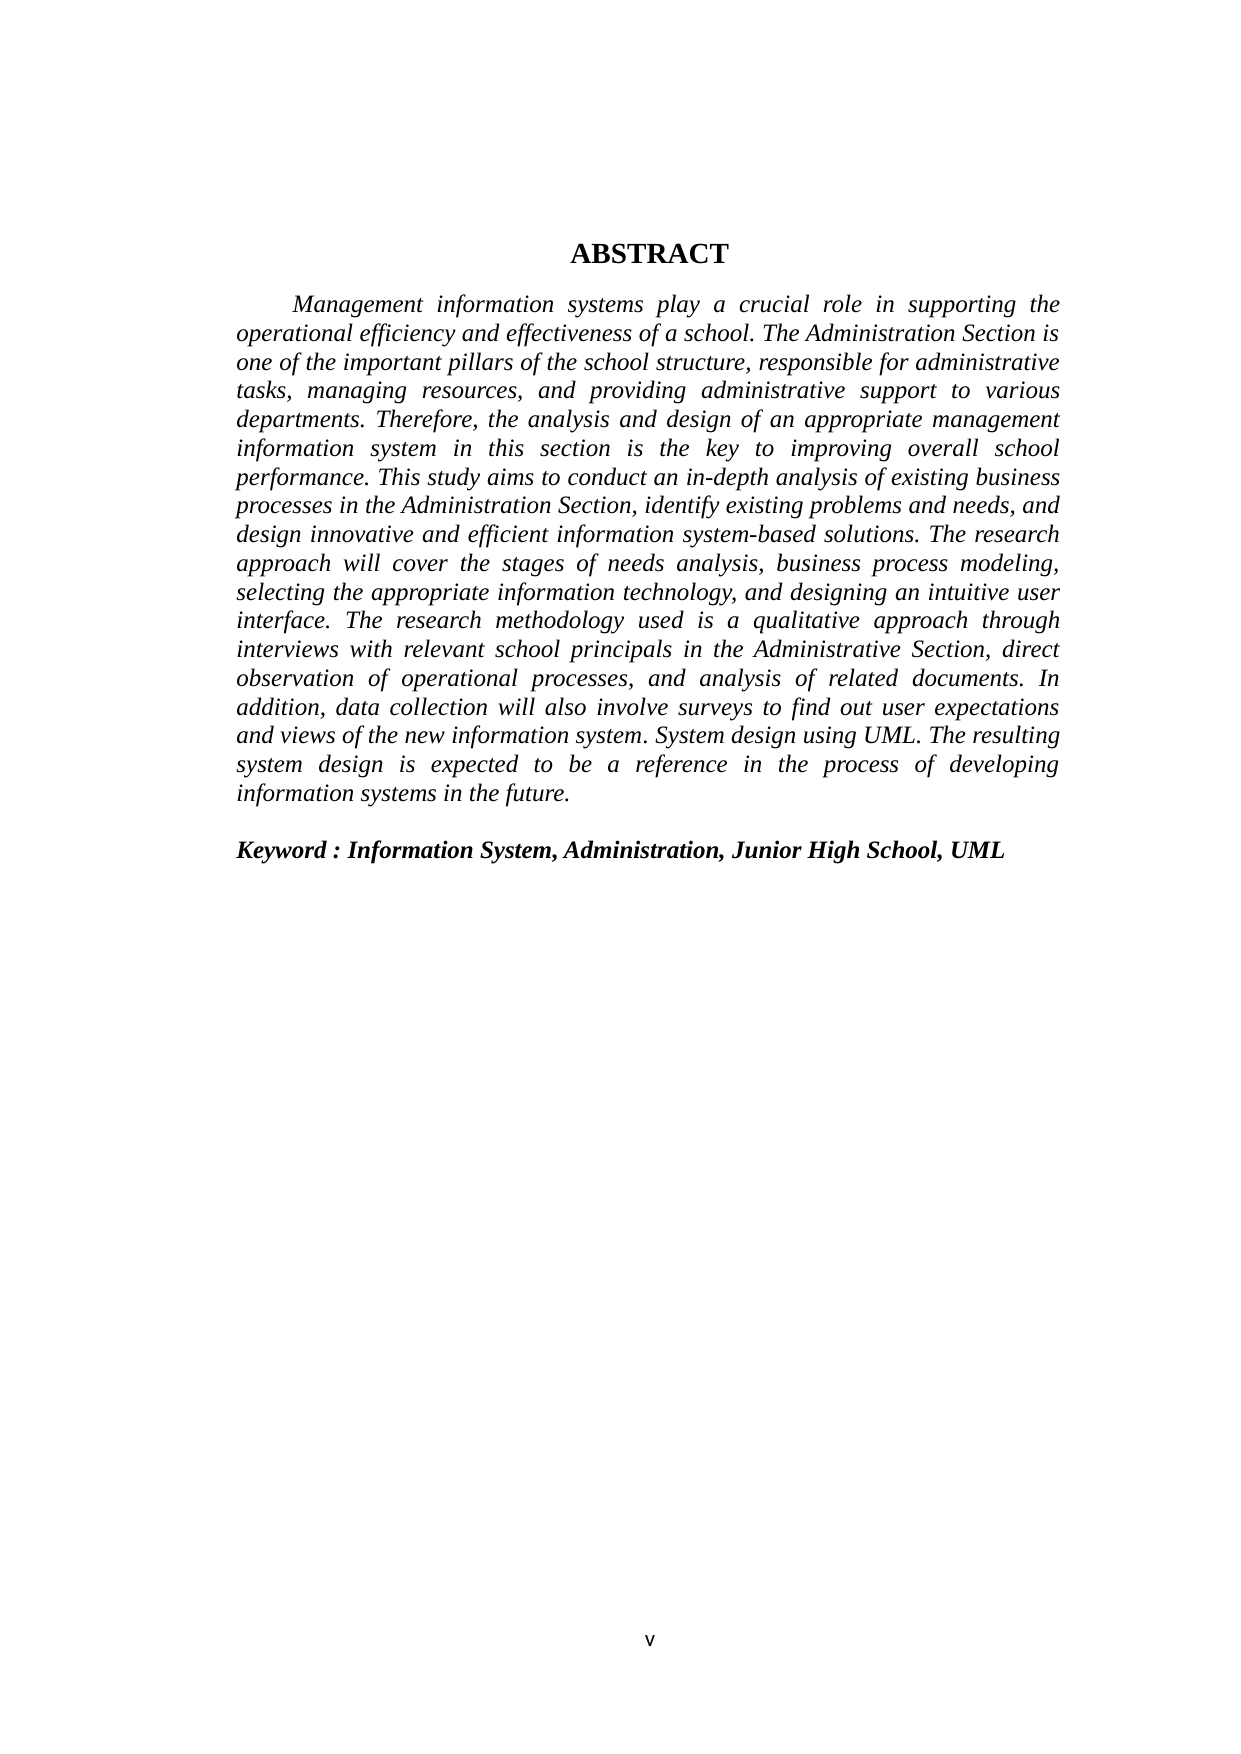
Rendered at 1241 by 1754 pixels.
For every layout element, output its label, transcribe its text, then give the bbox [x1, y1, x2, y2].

text Keyword : Information System, Administration, Junior High School, UML [236, 835, 1063, 864]
text ABSTRACT [236, 236, 1063, 270]
text Management information systems play a crucial role in supporting the operational efficiency and effectiveness of a school. The Administration Section is one of the important pillars of the school structure, responsible for administrative tasks, managing resources, and providing administrative support to various departments. Therefore, the analysis and design of an appropriate management information system in this section is the key to improving overall school performance. This study aims to conduct an in-depth analysis of existing business processes in the Administration Section, identify existing problems and needs, and design innovative and efficient information system-based solutions. The research approach will cover the stages of needs analysis, business process modeling, selecting the appropriate information technology, and designing an intuitive user interface. The research methodology used is a qualitative approach through interviews with relevant school principals in the Administrative Section, direct observation of operational processes, and analysis of related documents. In addition, data collection will also involve surveys to find out user expectations and views of the new information system. System design using UML. The resulting system design is expected to be a reference in the process of developing information systems in the future. [236, 289, 1063, 807]
